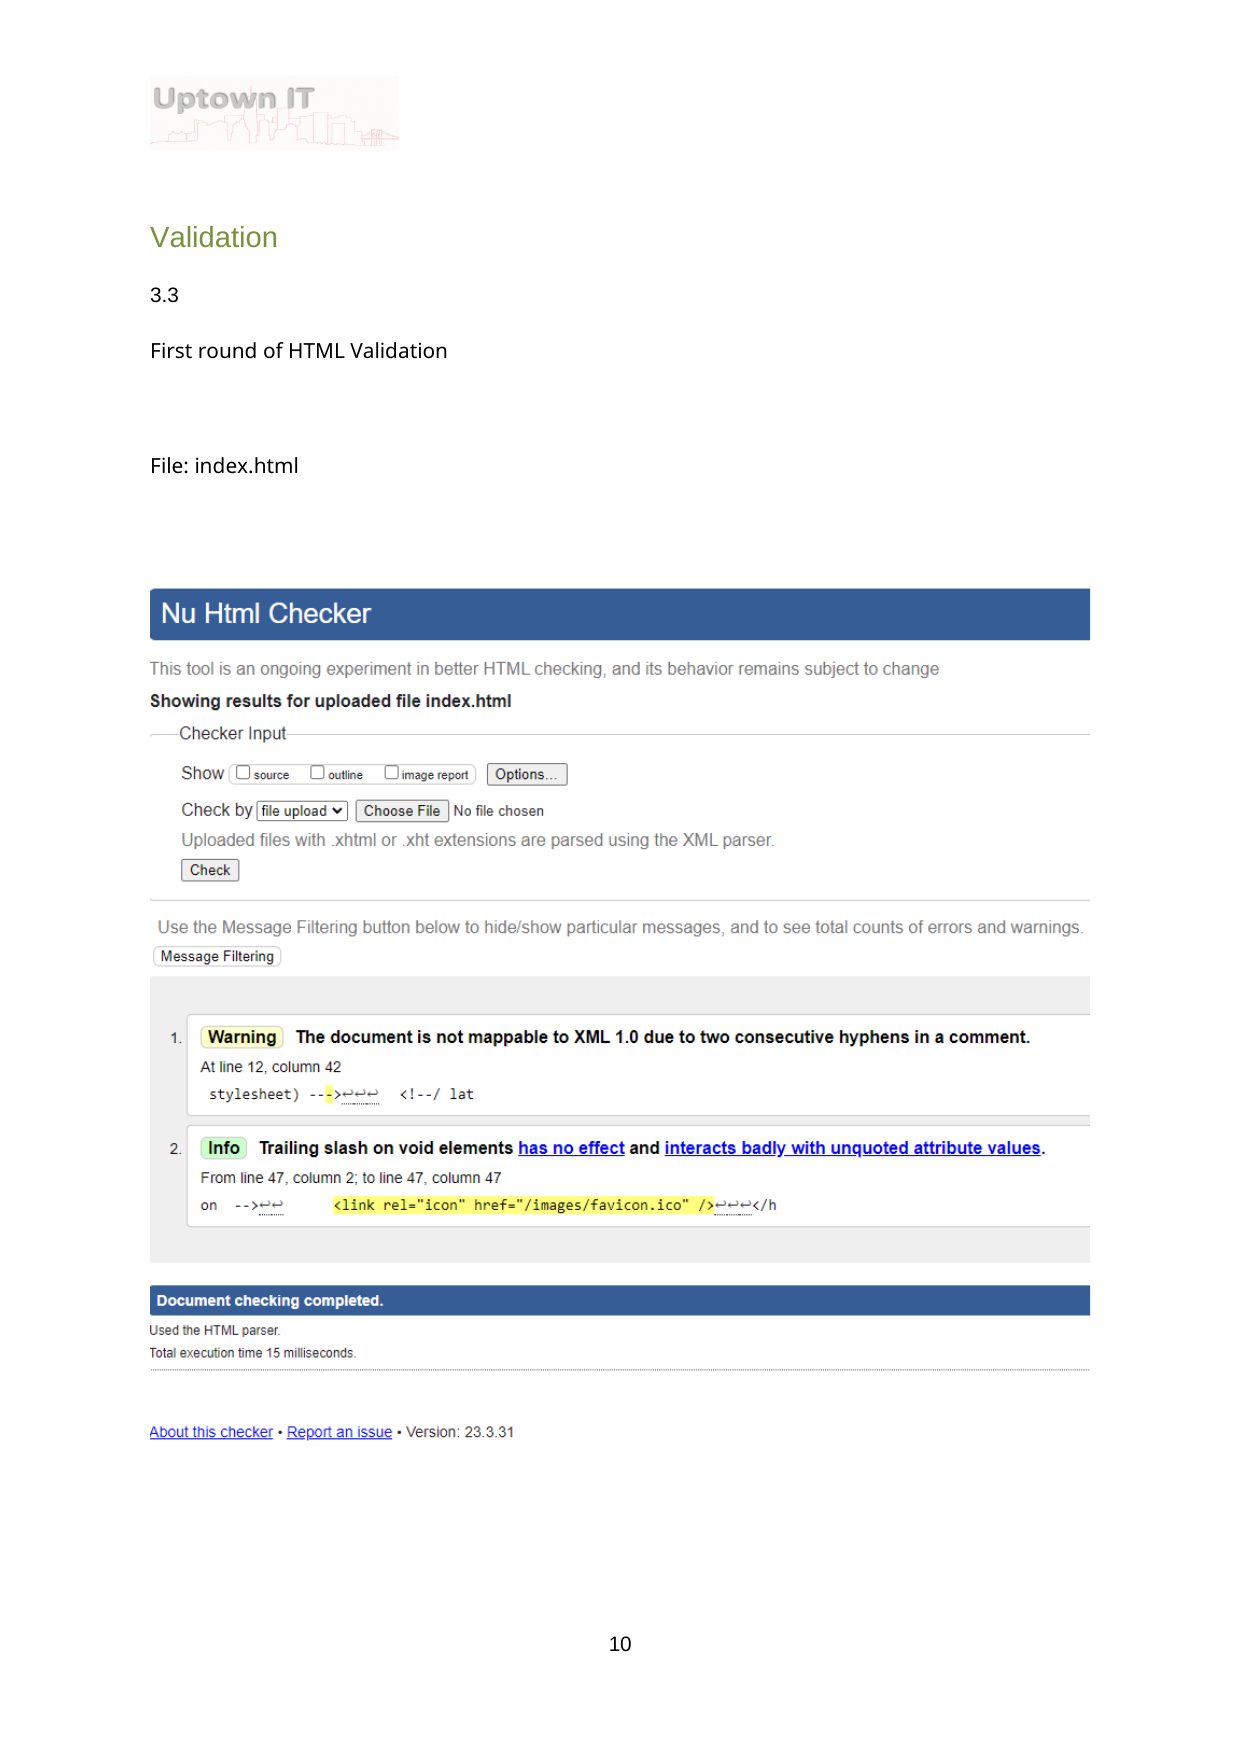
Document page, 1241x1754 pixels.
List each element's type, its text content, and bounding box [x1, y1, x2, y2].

picture [150, 73, 400, 153]
text Validation [150, 220, 1090, 253]
picture [150, 566, 1091, 1462]
text File: index.html [150, 451, 1090, 479]
text 3.3 [150, 283, 1090, 307]
text First round of HTML Validation [150, 336, 1090, 364]
